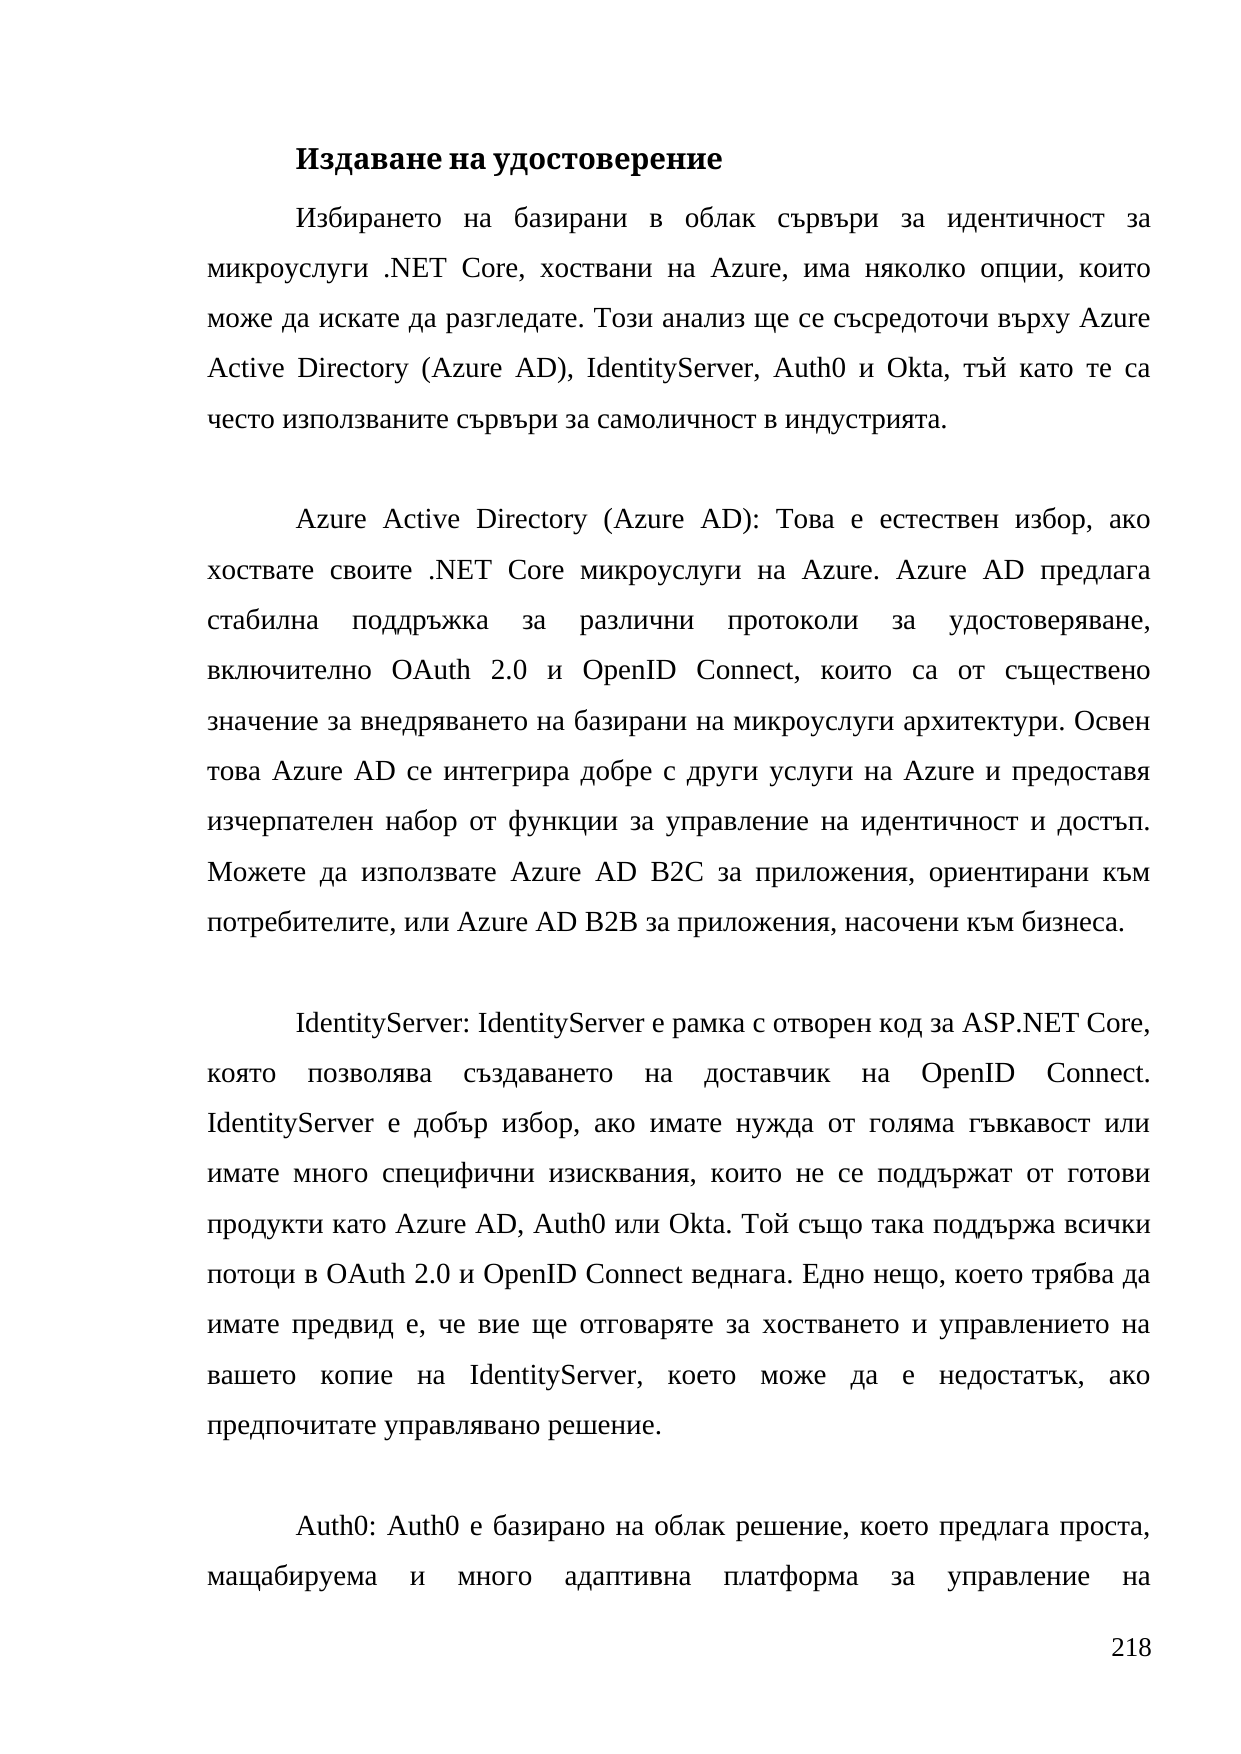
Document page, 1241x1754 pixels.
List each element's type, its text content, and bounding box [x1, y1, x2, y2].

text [207, 1508, 1152, 1592]
text IdentityServer: IdentityServer е рамка с отворен код за ASP.NET Core, която позволява създаването на доставчик на OpenID Connect. IdentityServer е добър избор, ако имате нужда от голяма гъвкавост или имате много специфични изисквания, които не се поддържат от готови продукти като Azure AD, Auth0 или Okta. Той също така поддържа всички потоци в OAuth 2.0 и OpenID Connect веднага. Едно нещо, което трябва да имате предвид е, че вие ще отговаряте за хостването и управлението на вашето копие на IdentityServer, което може да е недостатък, ако предпочитате управлявано решение. [207, 1005, 1152, 1441]
subtitle Издаване на удостоверение [207, 143, 1152, 177]
text Azure Active Directory (Azure AD): Това е естествен избор, ако хоствате своите .NET Core микроуслуги на Azure. Azure AD предлага стабилна поддръжка за различни протоколи за удостоверяване, включително OAuth 2.0 и OpenID Connect, които са от съществено значение за внедряването на базирани на микроуслуги архитектури. Освен това Azure AD се интегрира добре с други услуги на Azure и предоставя изчерпателен набор от функции за управление на идентичност и достъп. Можете да използвате Azure AD B2C за приложения, ориентирани към потребителите, или Azure AD B2B за приложения, насочени към бизнеса. [207, 502, 1152, 938]
text Избирането на базирани в облак сървъри за идентичност за микроуслуги .NET Core, хоствани на Azure, има няколко опции, които може да искате да разгледате. Този анализ ще се съсредоточи върху Azure Active Directory (Azure AD), IdentityServer, Auth0 и Okta, тъй като те са често използваните сървъри за самоличност в индустрията. [207, 200, 1152, 434]
